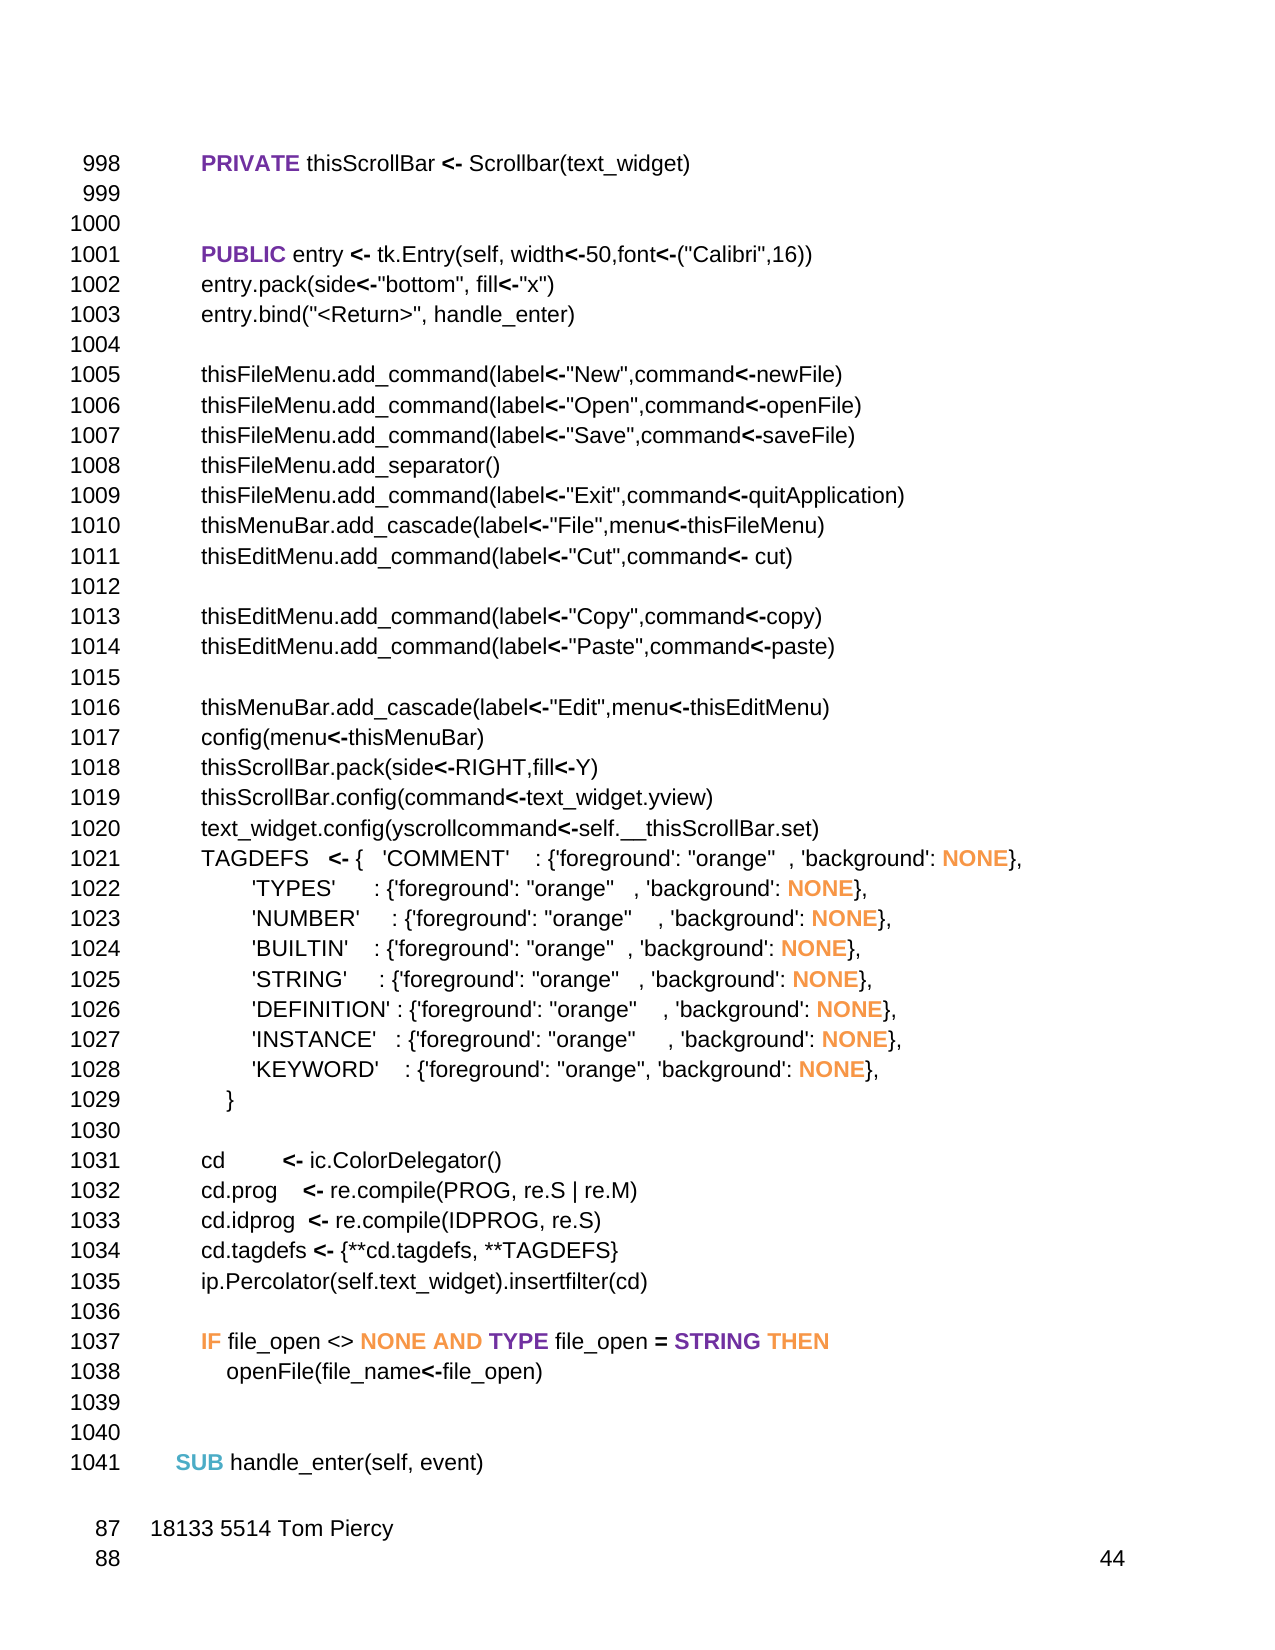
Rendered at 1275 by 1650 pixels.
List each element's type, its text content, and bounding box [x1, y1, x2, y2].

text PUBLIC entry <- tk.Entry(self, width<-50,font<-("Calibri",16)) [150, 241, 1125, 267]
text thisScrollBar.pack(side<-RIGHT,fill<-Y) [150, 754, 1125, 781]
text config(menu<-thisMenuBar) [150, 724, 1125, 750]
text cd <- ic.ColorDelegator() [150, 1147, 1125, 1173]
text thisFileMenu.add_command(label<-"New",command<-newFile) [150, 361, 1125, 388]
text IF file_open <> NONE AND TYPE file_open = STRING THEN [150, 1328, 1125, 1354]
text thisScrollBar.config(command<-text_widget.yview) [150, 784, 1125, 811]
text } [150, 1086, 1125, 1113]
text thisFileMenu.add_command(label<-"Open",command<-openFile) [150, 392, 1125, 418]
text entry.bind("<Return>", handle_enter) [150, 301, 1125, 327]
text thisEditMenu.add_command(label<-"Copy",command<-copy) [150, 603, 1125, 629]
text thisMenuBar.add_cascade(label<-"File",menu<-thisFileMenu) [150, 512, 1125, 539]
text cd.prog <- re.compile(PROG, re.S | re.M) [150, 1177, 1125, 1203]
text 'NUMBER' : {'foreground': "orange" , 'background': NONE}, [150, 905, 1125, 932]
text text_widget.config(yscrollcommand<-self.__thisScrollBar.set) [150, 814, 1125, 841]
text 'TYPES' : {'foreground': "orange" , 'background': NONE}, [150, 875, 1125, 901]
text TAGDEFS <- { 'COMMENT' : {'foreground': "orange" , 'background': NONE}, [150, 845, 1125, 871]
text thisFileMenu.add_command(label<-"Save",command<-saveFile) [150, 422, 1125, 448]
text thisFileMenu.add_command(label<-"Exit",command<-quitApplication) [150, 482, 1125, 509]
text thisMenuBar.add_cascade(label<-"Edit",menu<-thisEditMenu) [150, 694, 1125, 720]
text ip.Percolator(self.text_widget).insertfilter(cd) [150, 1268, 1125, 1294]
text thisEditMenu.add_command(label<-"Cut",command<- cut) [150, 543, 1125, 569]
text SUB handle_enter(self, event) [150, 1449, 1125, 1475]
text cd.tagdefs <- {**cd.tagdefs, **TAGDEFS} [150, 1237, 1125, 1264]
text PRIVATE thisScrollBar <- Scrollbar(text_widget) [150, 150, 1125, 176]
text 'BUILTIN' : {'foreground': "orange" , 'background': NONE}, [150, 935, 1125, 962]
text thisEditMenu.add_command(label<-"Paste",command<-paste) [150, 633, 1125, 660]
text 'STRING' : {'foreground': "orange" , 'background': NONE}, [150, 966, 1125, 992]
text thisFileMenu.add_separator() [150, 452, 1125, 478]
text entry.pack(side<-"bottom", fill<-"x") [150, 271, 1125, 297]
text 'DEFINITION' : {'foreground': "orange" , 'background': NONE}, [150, 996, 1125, 1022]
text openFile(file_name<-file_open) [150, 1358, 1125, 1385]
text 'KEYWORD' : {'foreground': "orange", 'background': NONE}, [150, 1056, 1125, 1083]
text cd.idprog <- re.compile(IDPROG, re.S) [150, 1207, 1125, 1234]
text 'INSTANCE' : {'foreground': "orange" , 'background': NONE}, [150, 1026, 1125, 1052]
